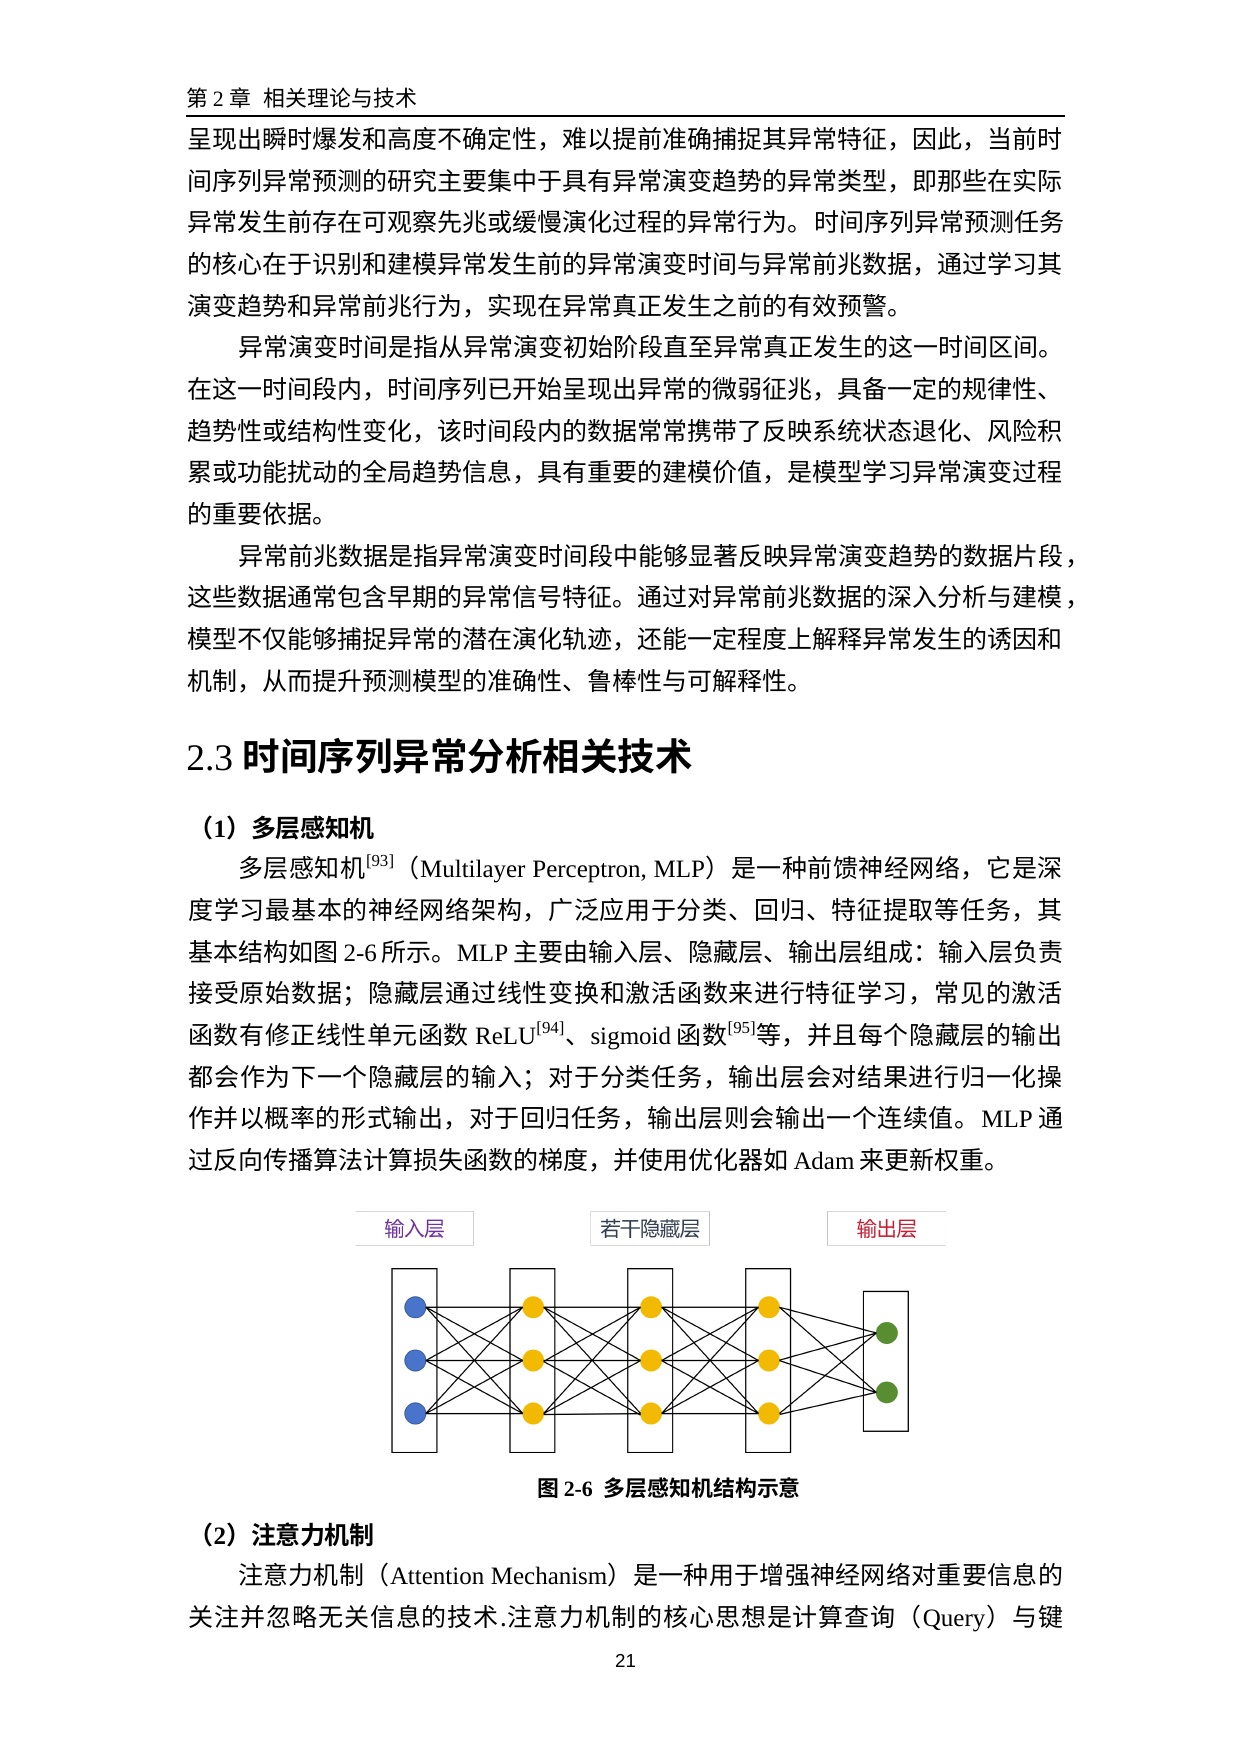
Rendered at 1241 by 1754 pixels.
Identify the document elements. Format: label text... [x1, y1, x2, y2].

text （1）多层感知机 [188, 808, 1065, 844]
text （2）注意力机制 [188, 1515, 1065, 1551]
picture [355, 1210, 946, 1453]
text 多层感知机[93]（Multilayer Perceptron, MLP）是一种前馈神经网络，它是深度学习最基本的神经网络架构，广泛应用于分类、回归、特征提取等任务，其基本结构如图2-6所示。MLP主要由输入层、隐藏层、输出层组成：输入层负责接受原始数据；隐藏层通过线性变换和激活函数来进行特征学习，常见的激活函数有修正线性单元函数ReLU[94]、sigmoid函数[95]等，并且每个隐藏层的输出都会作为下一个隐藏层的输入；对于分类任务，输出层会对结果进行归一化操作并以概率的形式输出，对于回归任务，输出层则会输出一个连续值。MLP通过反向传播算法计算损失函数的梯度，并使用优化器如Adam来更新权重。 [188, 844, 1063, 1178]
text 异常演变时间是指从异常演变初始阶段直至异常真正发生的这一时间区间。在这一时间段内，时间序列已开始呈现出异常的微弱征兆，具备一定的规律性、趋势性或结构性变化，该时间段内的数据常常携带了反映系统状态退化、风险积累或功能扰动的全局趋势信息，具有重要的建模价值，是模型学习异常演变过程的重要依据。 [188, 325, 1065, 533]
text 异常前兆数据是指异常演变时间段中能够显著反映异常演变趋势的数据片段，这些数据通常包含早期的异常信号特征。通过对异常前兆数据的深入分析与建模，模型不仅能够捕捉异常的潜在演化轨迹，还能一定程度上解释异常发生的诱因和机制，从而提升预测模型的准确性、鲁棒性与可解释性。 [188, 533, 1065, 700]
subtitle 时间序列异常分析相关技术 [186, 727, 1065, 781]
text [188, 117, 1065, 325]
text 图2-6 多层感知机结构示意 [186, 1471, 1065, 1503]
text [188, 1551, 1063, 1635]
